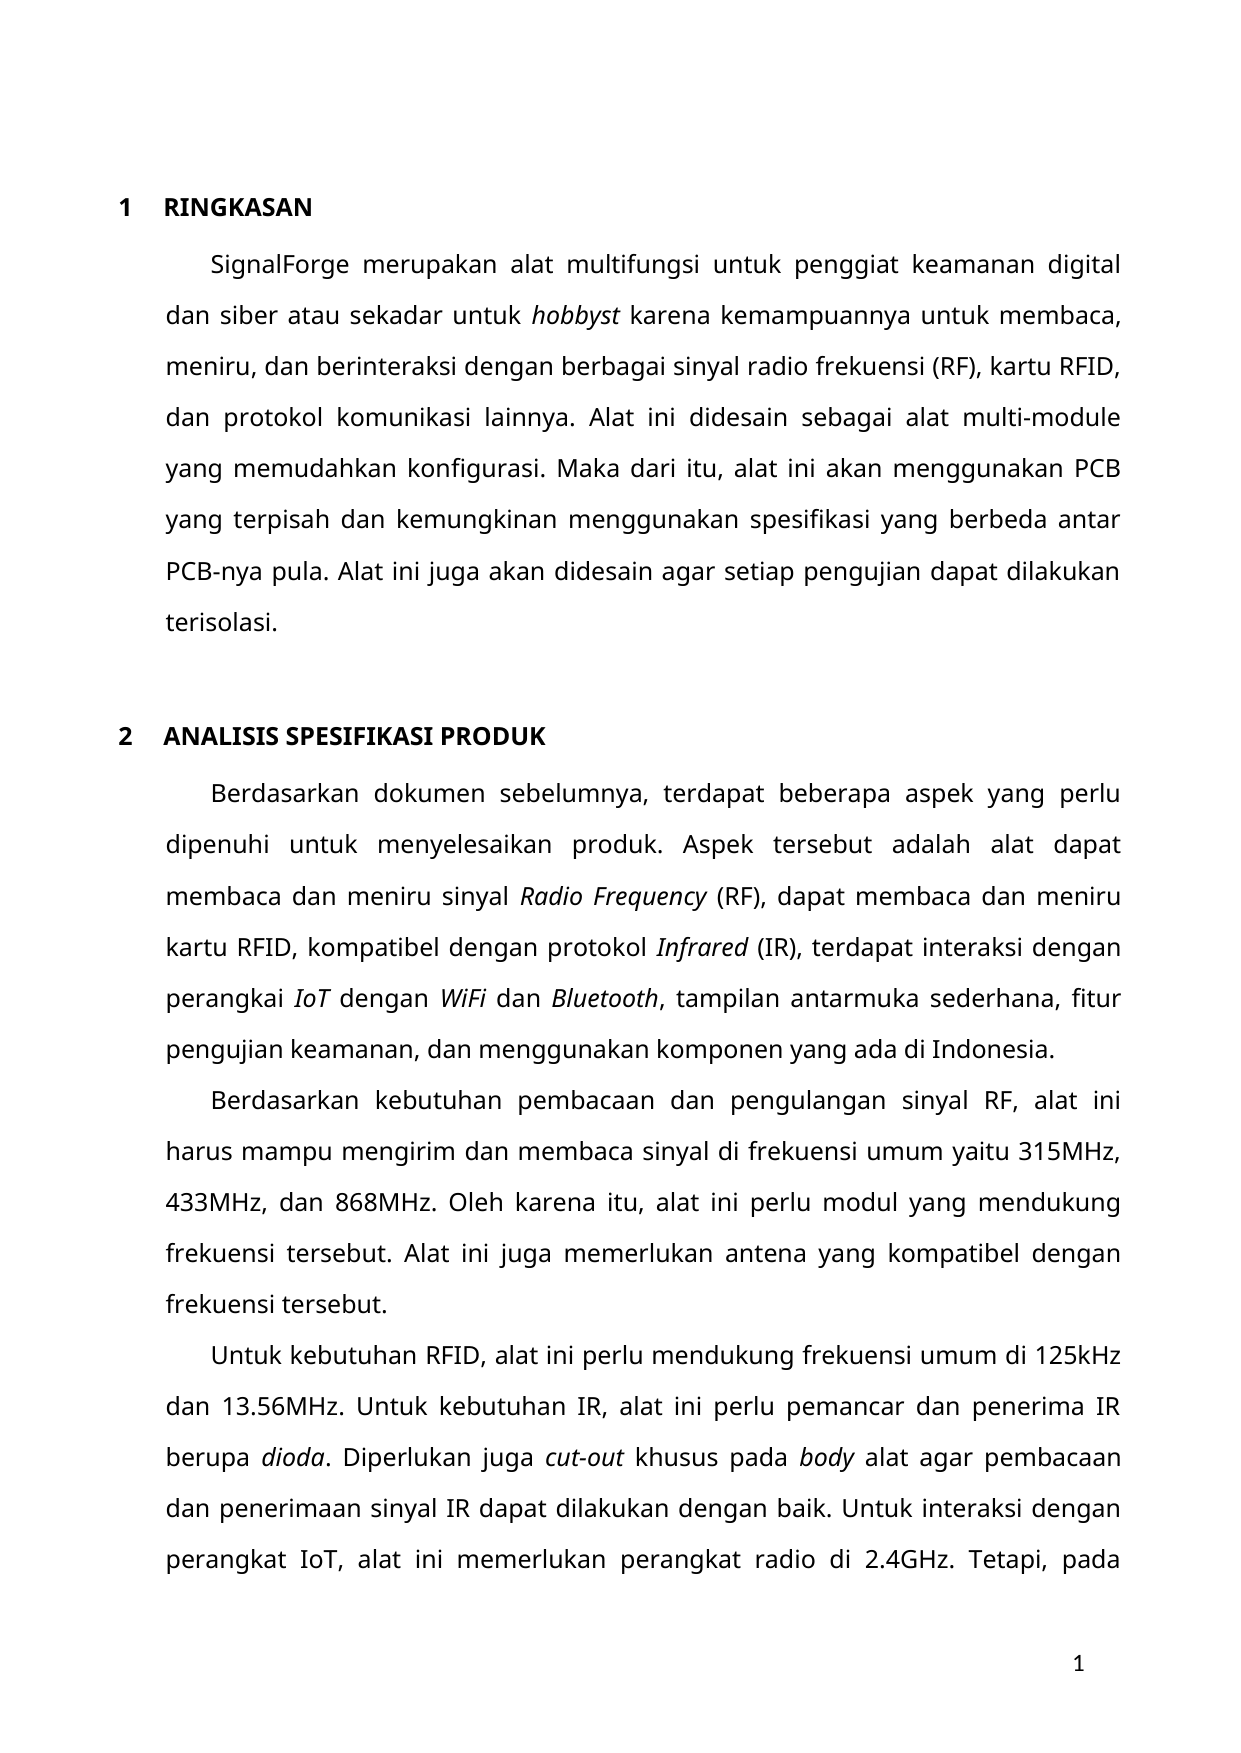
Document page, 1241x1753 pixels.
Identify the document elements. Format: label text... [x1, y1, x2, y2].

subtitle RINGKASAN [118, 190, 1122, 224]
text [165, 1338, 1122, 1576]
subtitle ANALISIS SPESIFIKASI PRODUK [118, 719, 1122, 753]
text Berdasarkan kebutuhan pembacaan dan pengulangan sinyal RF, alat ini harus mampu mengirim dan membaca sinyal di frekuensi umum yaitu 315MHz, 433MHz, dan 868MHz. Oleh karena itu, alat ini perlu modul yang mendukung frekuensi tersebut. Alat ini juga memerlukan antena yang kompatibel dengan frekuensi tersebut. [165, 1082, 1122, 1321]
text Berdasarkan dokumen sebelumnya, terdapat beberapa aspek yang perlu dipenuhi untuk menyelesaikan produk. Aspek tersebut adalah alat dapat membaca dan meniru sinyal Radio Frequency (RF), dapat membaca dan meniru kartu RFID, kompatibel dengan protokol Infrared (IR), terdapat interaksi dengan perangkai IoT dengan WiFi dan Bluetooth, tampilan antarmuka sederhana, fitur pengujian keamanan, dan menggunakan komponen yang ada di Indonesia. [165, 776, 1122, 1065]
text SignalForge merupakan alat multifungsi untuk penggiat keamanan digital dan siber atau sekadar untuk hobbyst karena kemampuannya untuk membaca, meniru, dan berinteraksi dengan berbagai sinyal radio frekuensi (RF), kartu RFID, dan protokol komunikasi lainnya. Alat ini didesain sebagai alat multi-module yang memudahkan konfigurasi. Maka dari itu, alat ini akan menggunakan PCB yang terpisah dan kemungkinan menggunakan spesifikasi yang berbeda antar PCB-nya pula. Alat ini juga akan didesain agar setiap pengujian dapat dilakukan terisolasi. [165, 247, 1122, 638]
